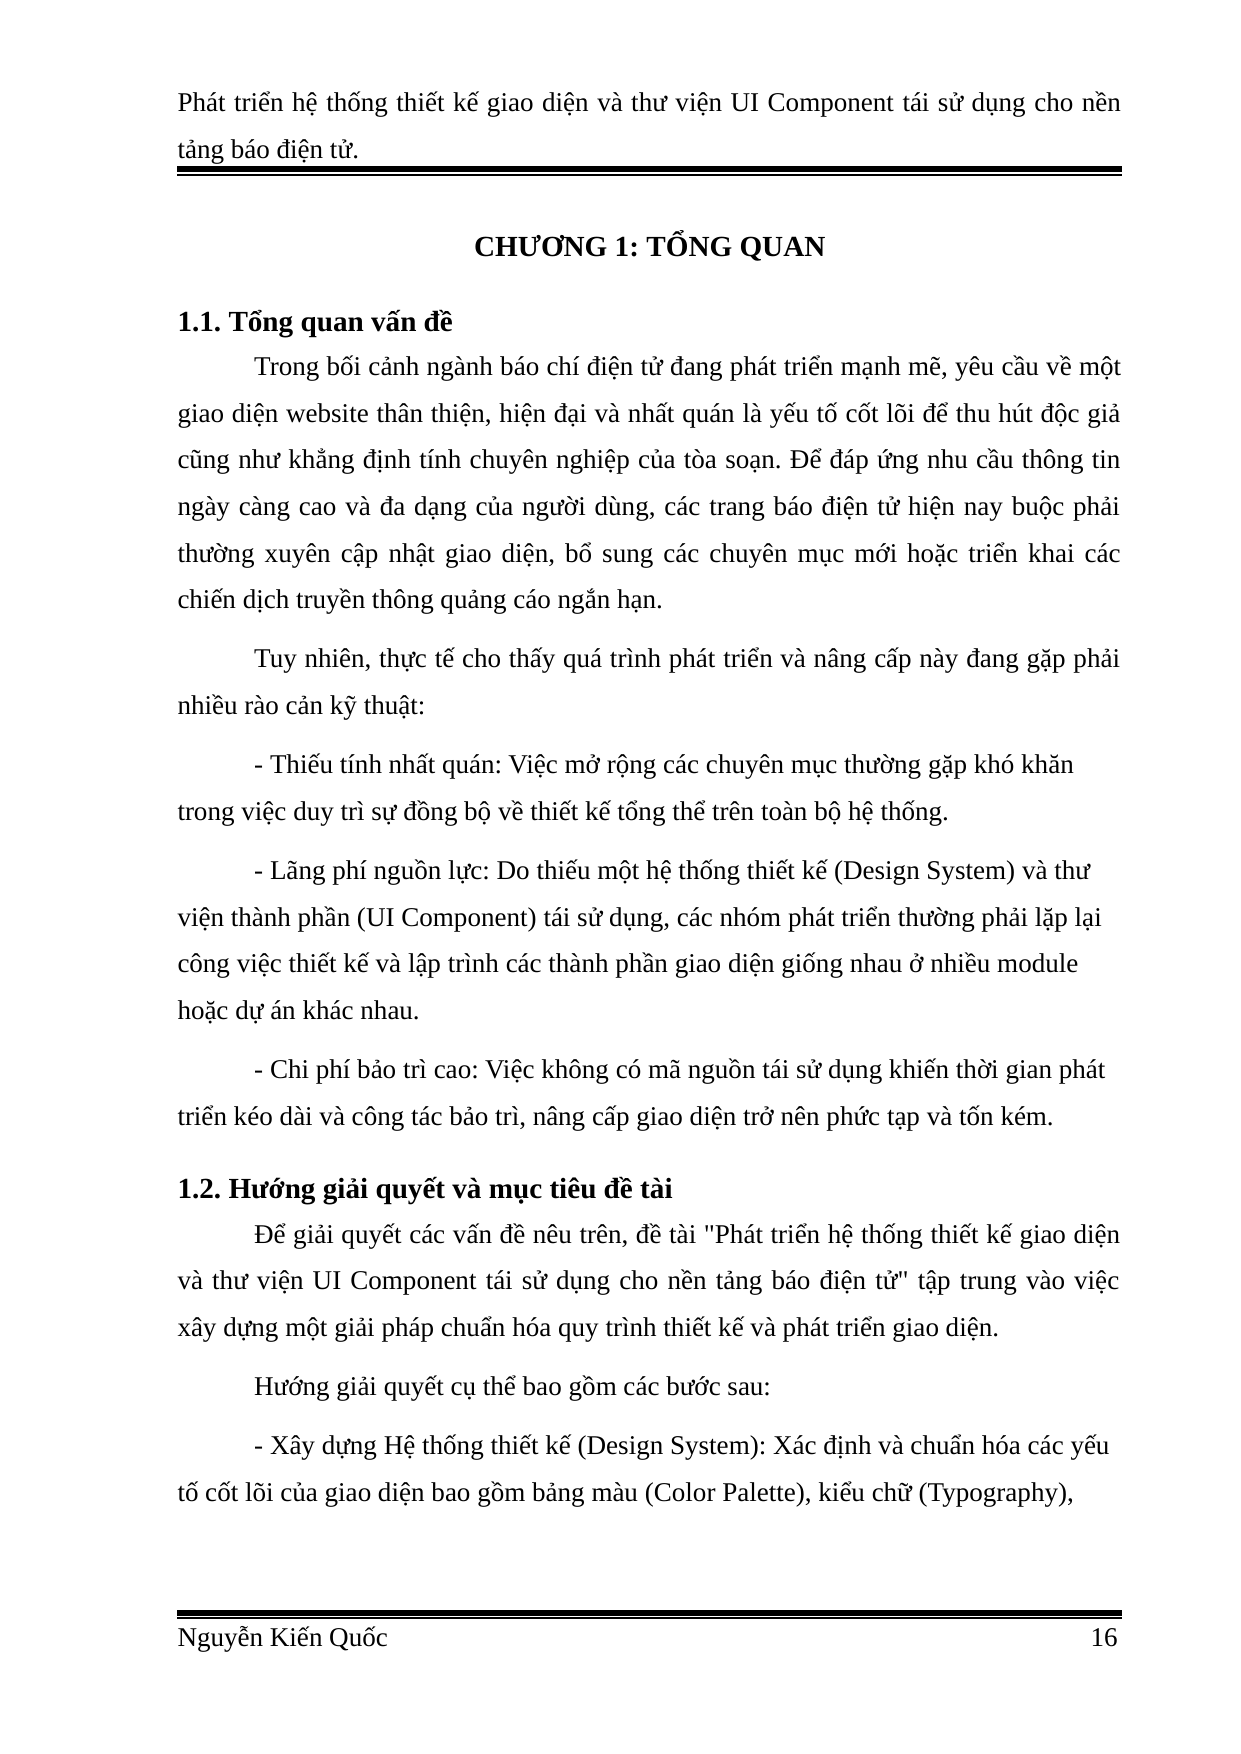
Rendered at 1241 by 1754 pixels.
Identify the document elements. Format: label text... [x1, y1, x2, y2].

text Để giải quyết các vấn đề nêu trên, đề tài "Phát triển hệ thống thiết kế giao diện và thư viện UI Component tái sử dụng cho nền tảng báo điện tử" tập trung vào việc xây dựng một giải pháp chuẩn hóa quy trình thiết kế và phát triển giao diện. [177, 1218, 1122, 1342]
subtitle Tổng quan vấn đề [177, 304, 1122, 337]
list Lãng phí nguồn lực: Do thiếu một hệ thống thiết kế (Design System) và thư viện thành phần (UI Component) tái sử dụng, các nhóm phát triển thường phải lặp lại công việc thiết kế và lập trình các thành phần giao diện giống nhau ở nhiều module hoặc dự án khác nhau. [177, 854, 1122, 1025]
list Chi phí bảo trì cao: Việc không có mã nguồn tái sử dụng khiến thời gian phát triển kéo dài và công tác bảo trì, nâng cấp giao diện trở nên phức tạp và tốn kém. [177, 1053, 1122, 1131]
list Thiếu tính nhất quán: Việc mở rộng các chuyên mục thường gặp khó khăn trong việc duy trì sự đồng bộ về thiết kế tổng thể trên toàn bộ hệ thống. [177, 748, 1122, 826]
subtitle TỔNG QUAN [177, 229, 1122, 262]
text Trong bối cảnh ngành báo chí điện tử đang phát triển mạnh mẽ, yêu cầu về một giao diện website thân thiện, hiện đại và nhất quán là yếu tố cốt lõi để thu hút độc giả cũng như khẳng định tính chuyên nghiệp của tòa soạn. Để đáp ứng nhu cầu thông tin ngày càng cao và đa dạng của người dùng, các trang báo điện tử hiện nay buộc phải thường xuyên cập nhật giao diện, bổ sung các chuyên mục mới hoặc triển khai các chiến dịch truyền thông quảng cáo ngắn hạn. [177, 350, 1122, 614]
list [177, 1429, 1122, 1507]
text Tuy nhiên, thực tế cho thấy quá trình phát triển và nâng cấp này đang gặp phải nhiều rào cản kỹ thuật: [177, 642, 1122, 720]
text Hướng giải quyết cụ thể bao gồm các bước sau: [177, 1370, 1122, 1401]
subtitle Hướng giải quyết và mục tiêu đề tài [177, 1172, 1122, 1205]
